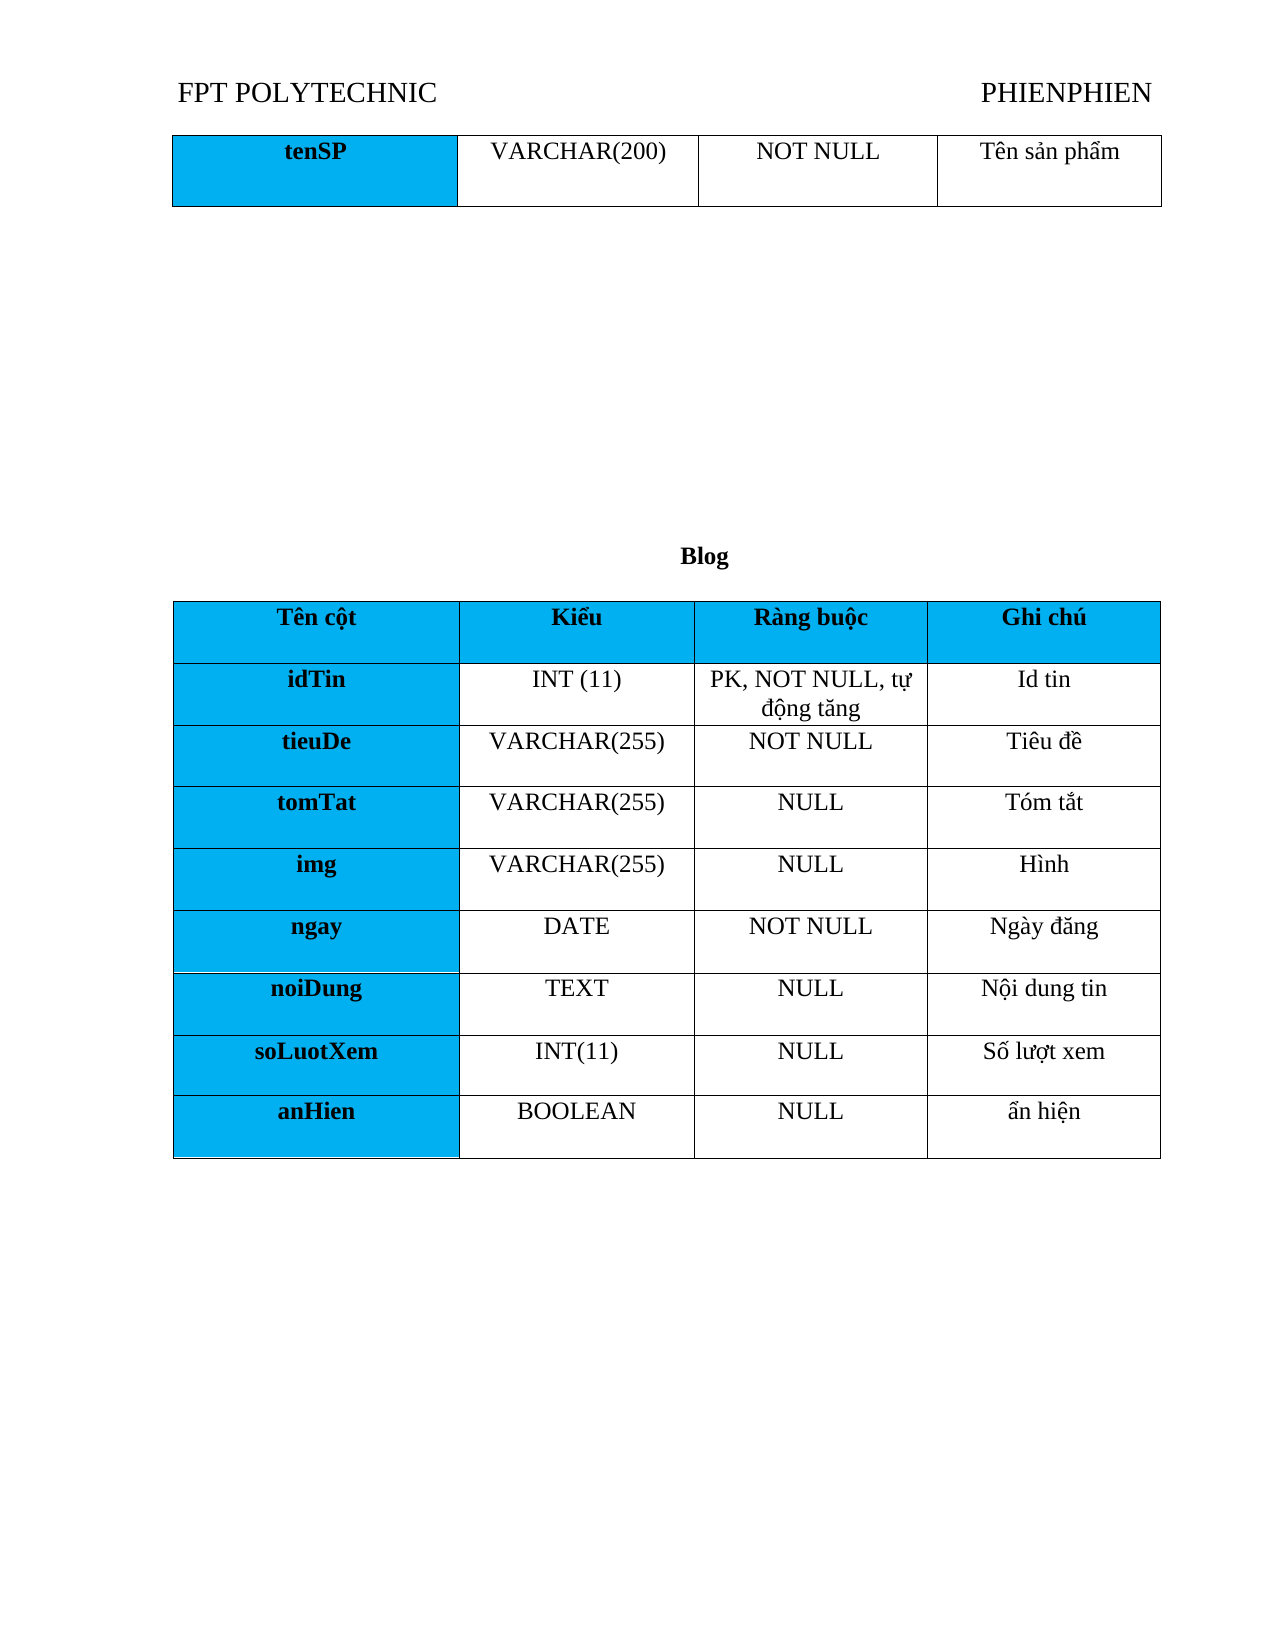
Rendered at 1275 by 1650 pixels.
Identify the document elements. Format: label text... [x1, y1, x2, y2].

table_cell Ngày đăng [928, 911, 1160, 972]
table_cell img [174, 849, 459, 910]
table_cell NOT NULL [695, 726, 927, 786]
table_cell BOOLEAN [460, 1096, 694, 1157]
table_cell NOT NULL [695, 911, 927, 972]
table_cell NULL [695, 974, 927, 1035]
table_cell INT(11) [460, 1036, 694, 1095]
table_cell tomTat [174, 787, 459, 848]
table_cell Tiêu đề [928, 726, 1160, 786]
table_cell VARCHAR(200) [458, 136, 698, 206]
table_cell Tóm tắt [928, 787, 1160, 848]
table_cell PK, NOT NULL, tự động tăng [695, 664, 927, 725]
list Blog [252, 541, 1157, 570]
table_cell noiDung [174, 974, 459, 1035]
table_cell tenSP [173, 136, 457, 206]
table_header Tên cột [174, 602, 459, 663]
table_cell INT (11) [460, 664, 694, 725]
table_cell Hình [928, 849, 1160, 910]
table_cell Tên sản phẩm [938, 136, 1161, 206]
table_cell soLuotXem [174, 1036, 459, 1095]
table_cell idTin [174, 664, 459, 725]
table_header Ghi chú [928, 602, 1160, 663]
table_cell NOT NULL [699, 136, 937, 206]
table_cell NULL [695, 787, 927, 848]
table_header Ràng buộc [695, 602, 927, 663]
table_cell NULL [695, 849, 927, 910]
table_cell TEXT [460, 974, 694, 1035]
table_cell DATE [460, 911, 694, 972]
table_cell ẩn hiện [928, 1096, 1160, 1157]
table_cell ngay [174, 911, 459, 972]
table_cell NULL [695, 1096, 927, 1157]
table_cell VARCHAR(255) [460, 849, 694, 910]
table_cell VARCHAR(255) [460, 787, 694, 848]
table_header Kiểu [460, 602, 694, 663]
table_cell Id tin [928, 664, 1160, 725]
table_cell anHien [174, 1096, 459, 1157]
table_cell NULL [695, 1036, 927, 1095]
table_cell Nội dung tin [928, 974, 1160, 1035]
table_cell tieuDe [174, 726, 459, 786]
table_cell VARCHAR(255) [460, 726, 694, 786]
table_cell Số lượt xem [928, 1036, 1160, 1095]
